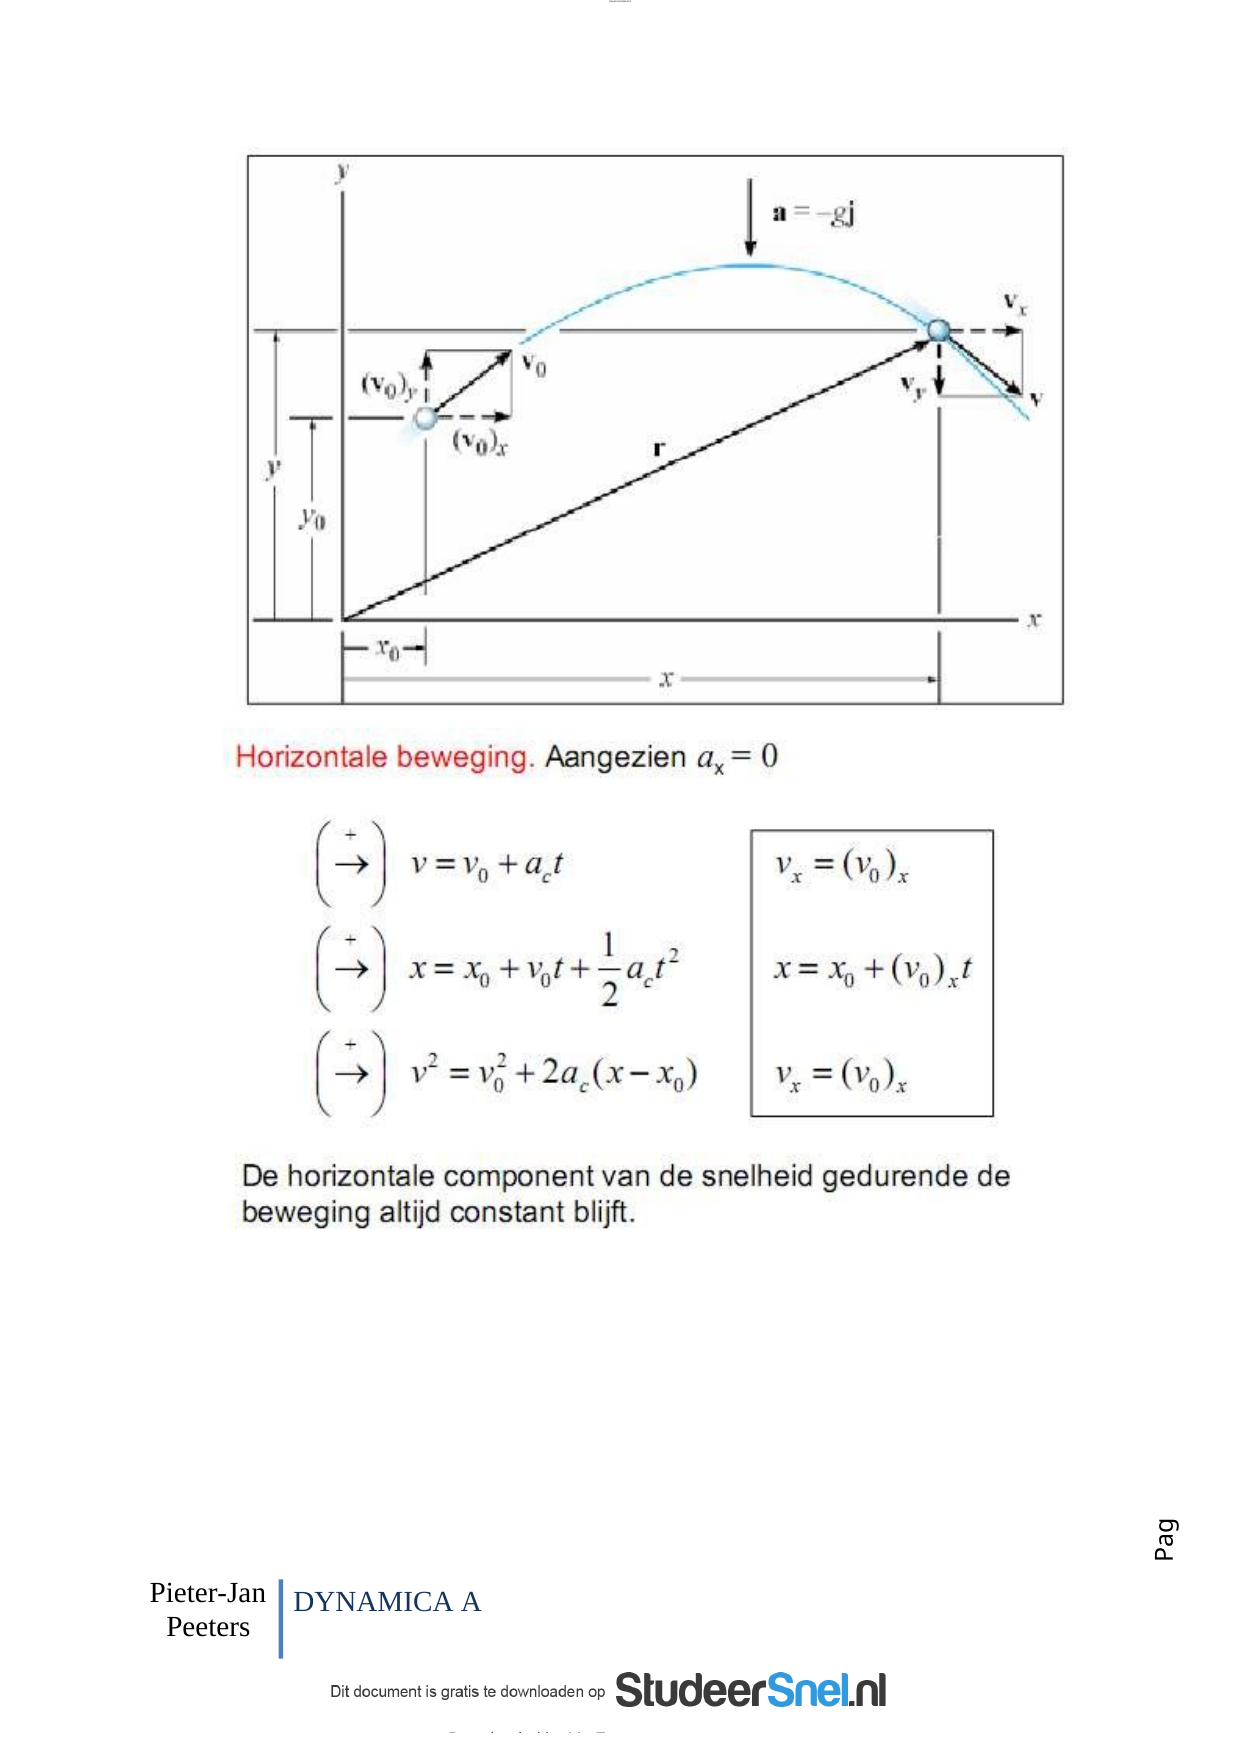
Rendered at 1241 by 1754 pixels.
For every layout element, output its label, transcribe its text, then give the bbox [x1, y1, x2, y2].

picture [331, 1672, 886, 1707]
picture [235, 147, 1072, 710]
picture [223, 728, 1024, 1230]
text DYNAMICA A [293, 1584, 1176, 1618]
text Pieter-Jan Peeters [149, 1575, 268, 1642]
